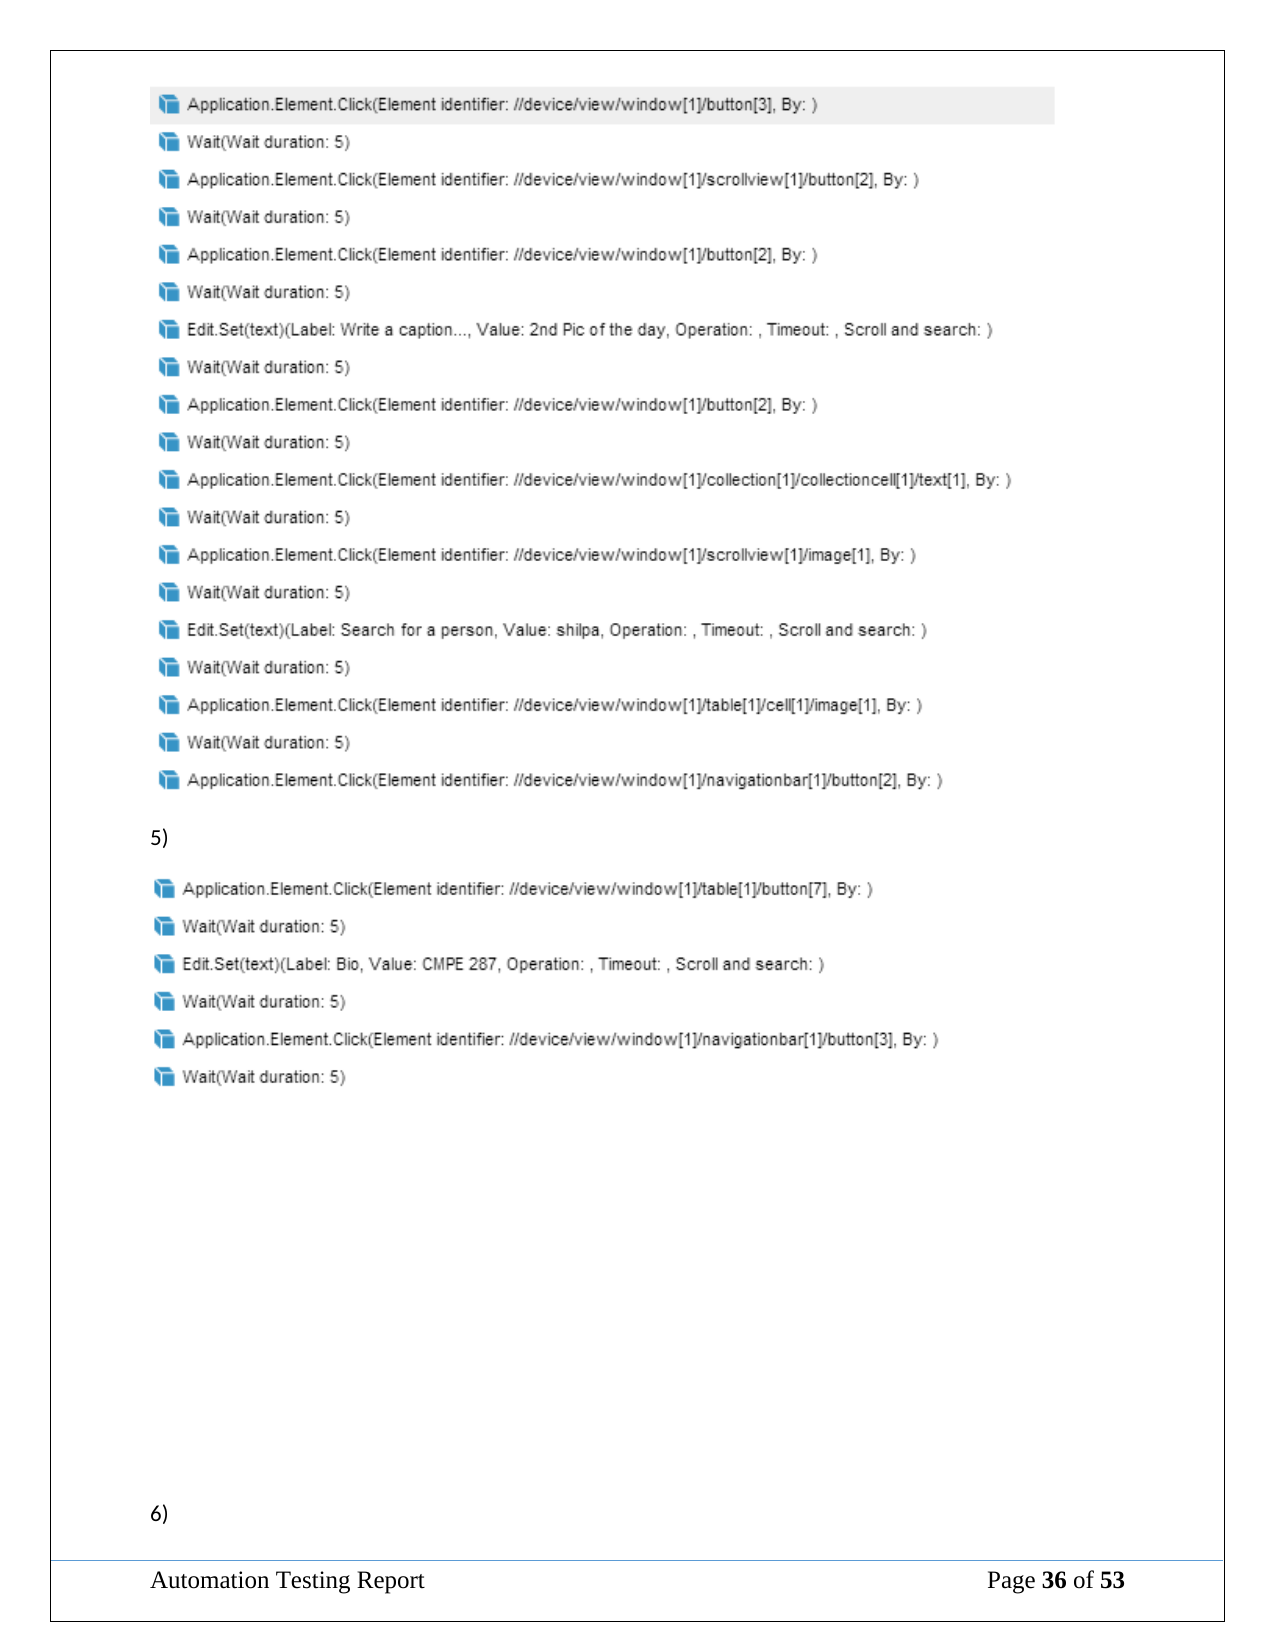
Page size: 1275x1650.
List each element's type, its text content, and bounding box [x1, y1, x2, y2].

text 5) [150, 823, 1125, 852]
picture [150, 870, 954, 1105]
picture [150, 84, 1055, 805]
text 6) [150, 1499, 1125, 1527]
